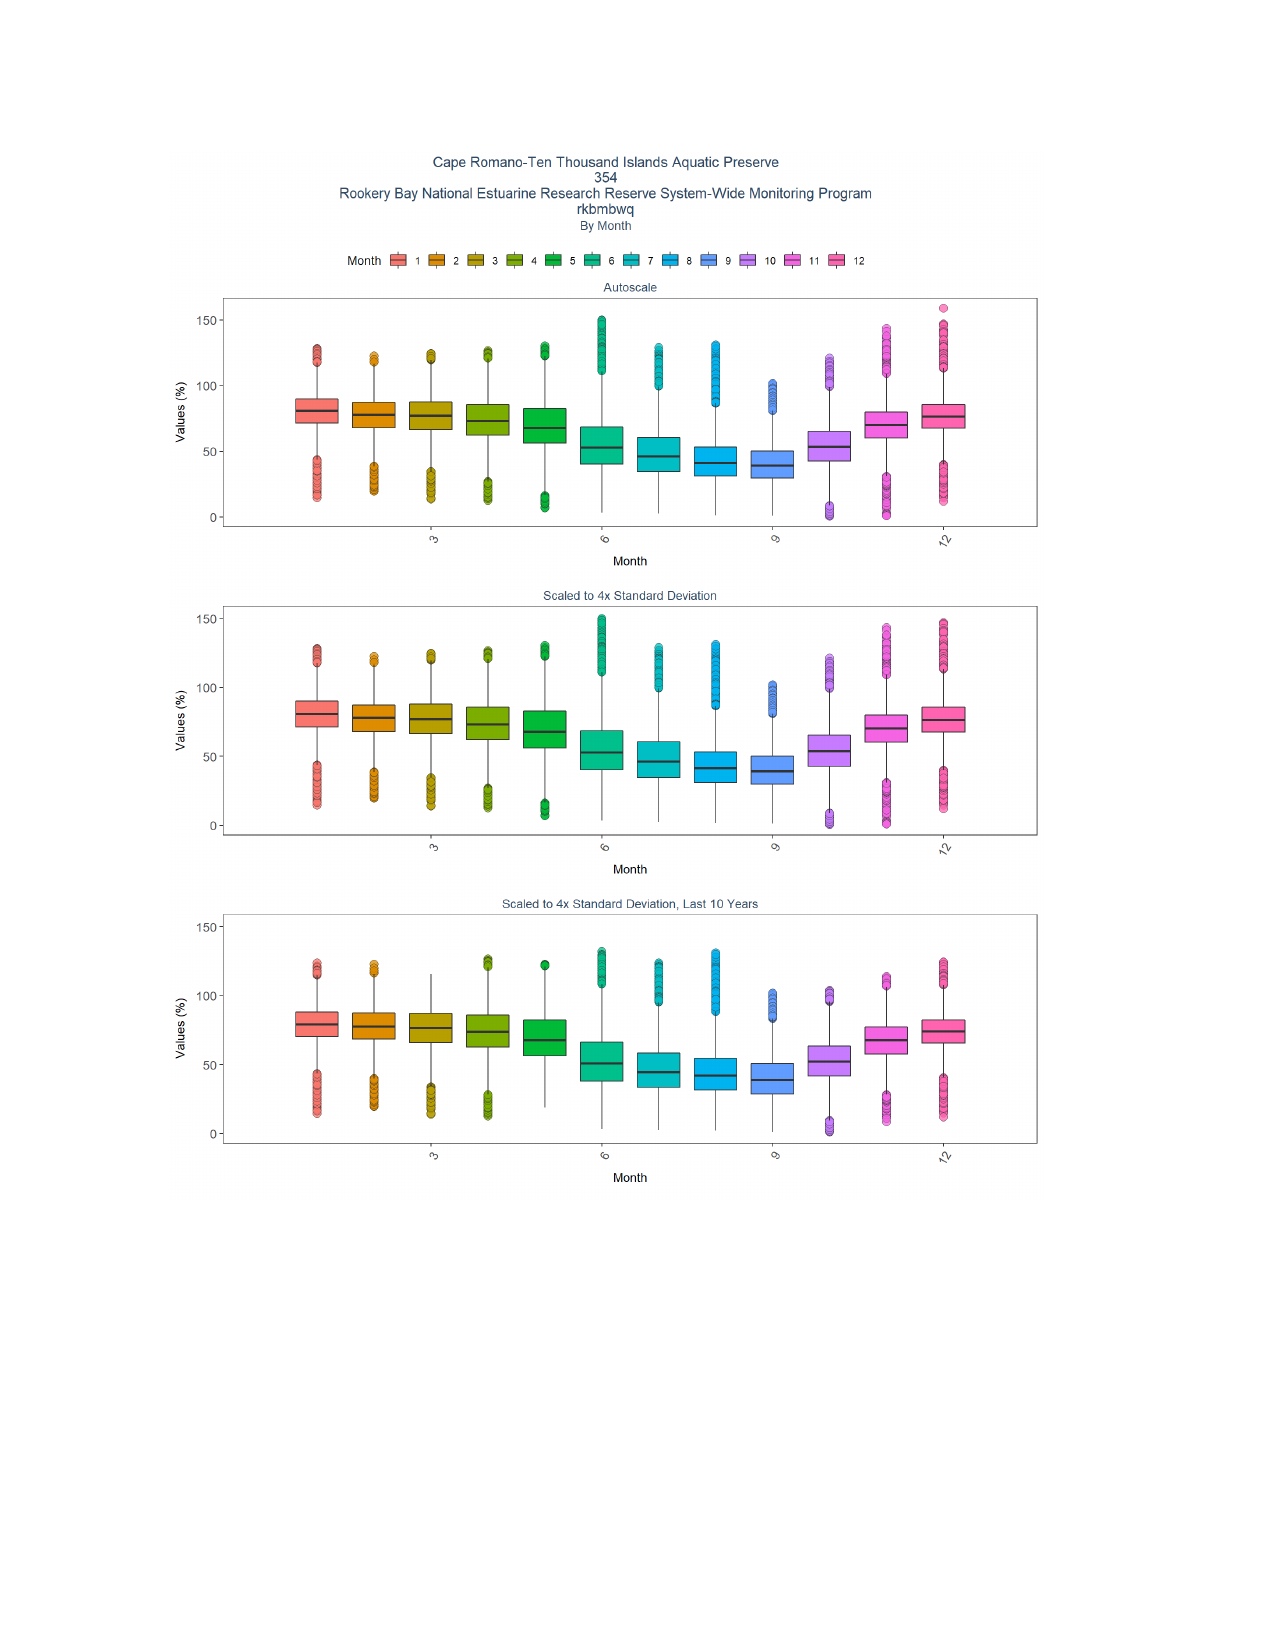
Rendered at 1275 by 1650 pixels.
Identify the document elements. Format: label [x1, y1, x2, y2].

picture [168, 150, 1044, 1200]
